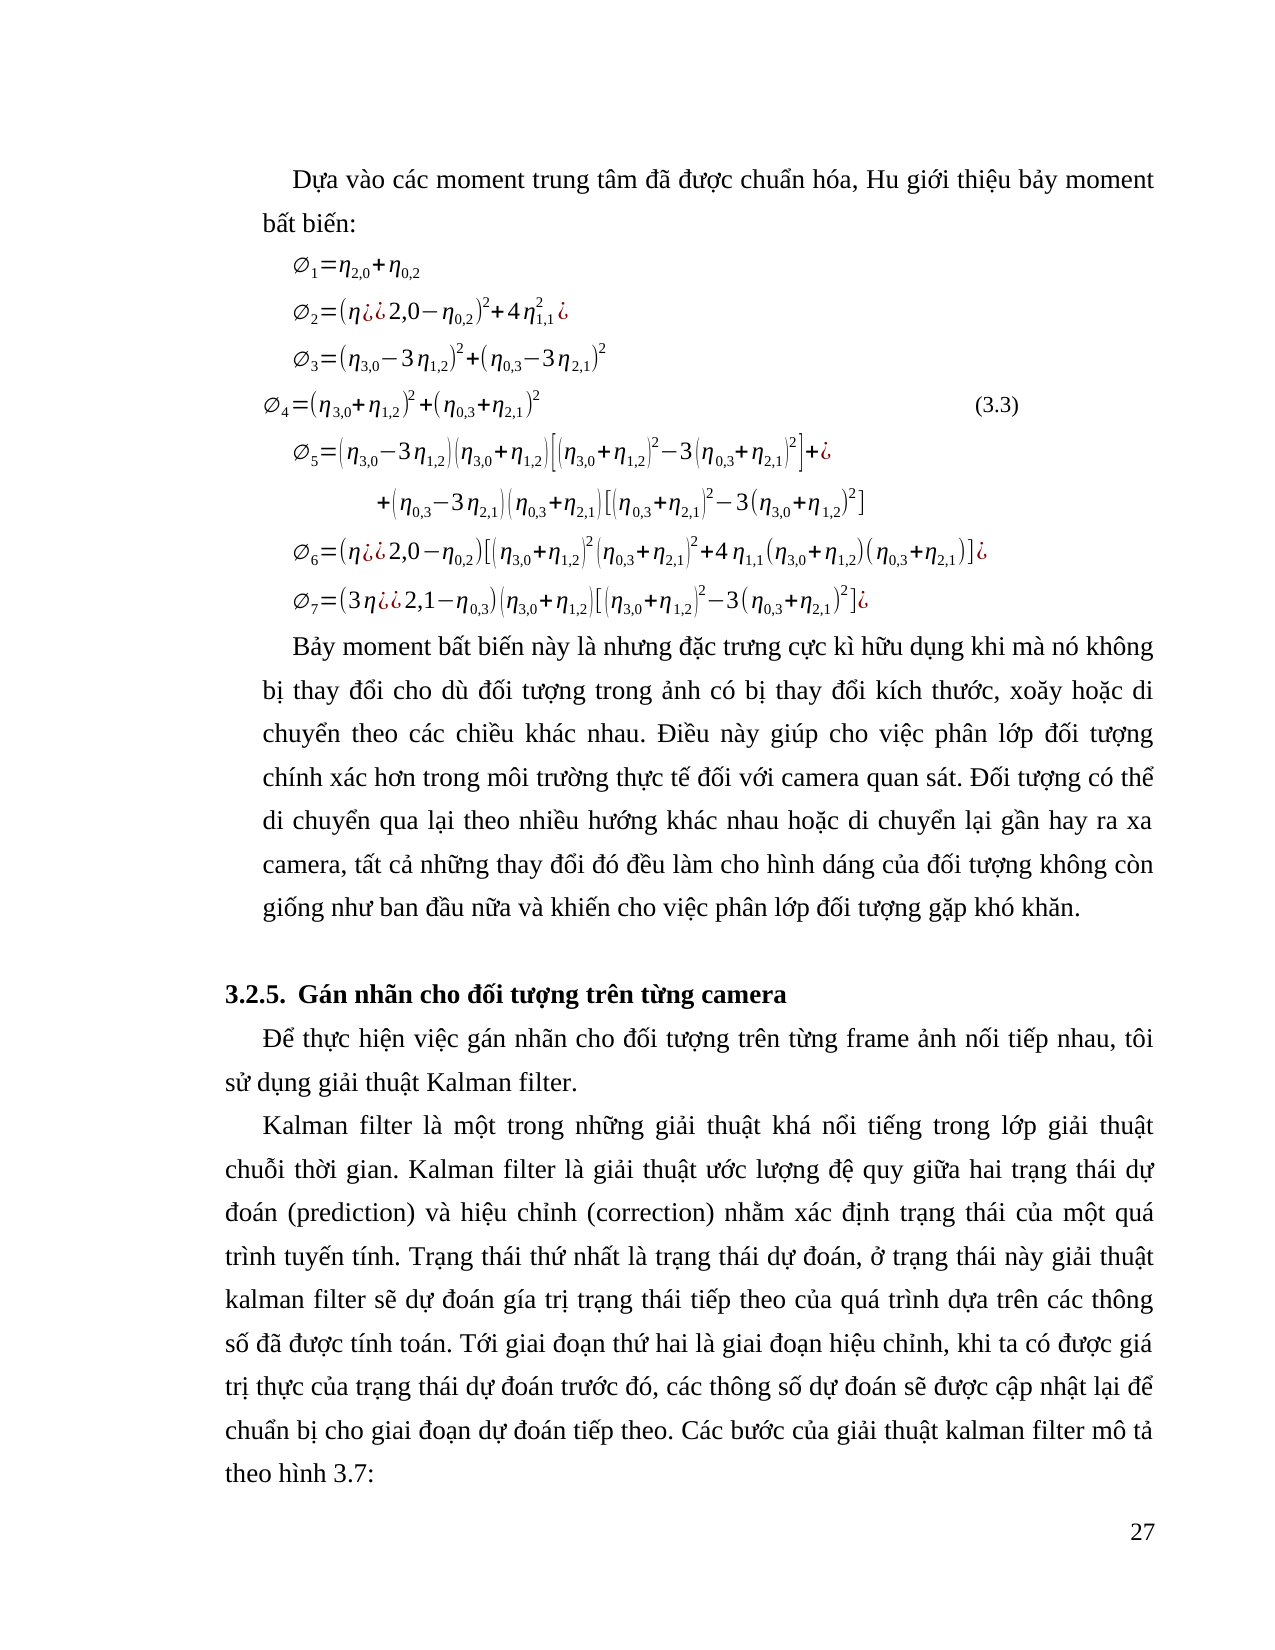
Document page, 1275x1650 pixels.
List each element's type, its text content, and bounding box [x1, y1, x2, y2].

list Gán nhãn cho đối tượng trên từng camera [225, 979, 1155, 1010]
text (3.3) [187, 386, 1155, 421]
text Dựa vào các moment trung tâm đã được chuẩn hóa, Hu giới thiệu bảy moment bất biến: [262, 163, 1155, 238]
text Bảy moment bất biến này là nhưng đặc trưng cực kì hữu dụng khi mà nó không bị thay đổi cho dù đối tượng trong ảnh có bị thay đổi kích thước, xoăy hoặc di chuyển theo các chiều khác nhau. Điều này giúp cho việc phân lớp đối tượng chính xác hơn trong môi trường thực tế đối với camera quan sát. Đối tượng có thể di chuyển qua lại theo nhiều hướng khác nhau hoặc di chuyển lại gần hay ra xa camera, tất cả những thay đổi đó đều làm cho hình dáng của đối tượng không còn giống như ban đầu nữa và khiến cho việc phân lớp đối tượng gặp khó khăn. [262, 630, 1155, 923]
text Kalman filter là một trong những giải thuật khá nổi tiếng trong lớp giải thuật chuỗi thời gian. Kalman filter là giải thuật ước lượng đệ quy giữa hai trạng thái dự đoán (prediction) và hiệu chỉnh (correction) nhằm xác định trạng thái của một quá trình tuyến tính. Trạng thái thứ nhất là trạng thái dự đoán, ở trạng thái này giải thuật kalman filter sẽ dự đoán gía trị trạng thái tiếp theo của quá trình dựa trên các thông số đã được tính toán. Tới giai đoạn thứ hai là giai đoạn hiệu chỉnh, khi ta có được giá trị thực của trạng thái dự đoán trước đó, các thông số dự đoán sẽ được cập nhật lại để chuẩn bị cho giai đoạn dự đoán tiếp theo. Các bước của giải thuật kalman filter mô tả theo hình 3.7: [225, 1109, 1155, 1489]
text Để thực hiện việc gán nhãn cho đối tượng trên từng frame ảnh nối tiếp nhau, tôi sử dụng giải thuật Kalman filter. [225, 1022, 1155, 1097]
